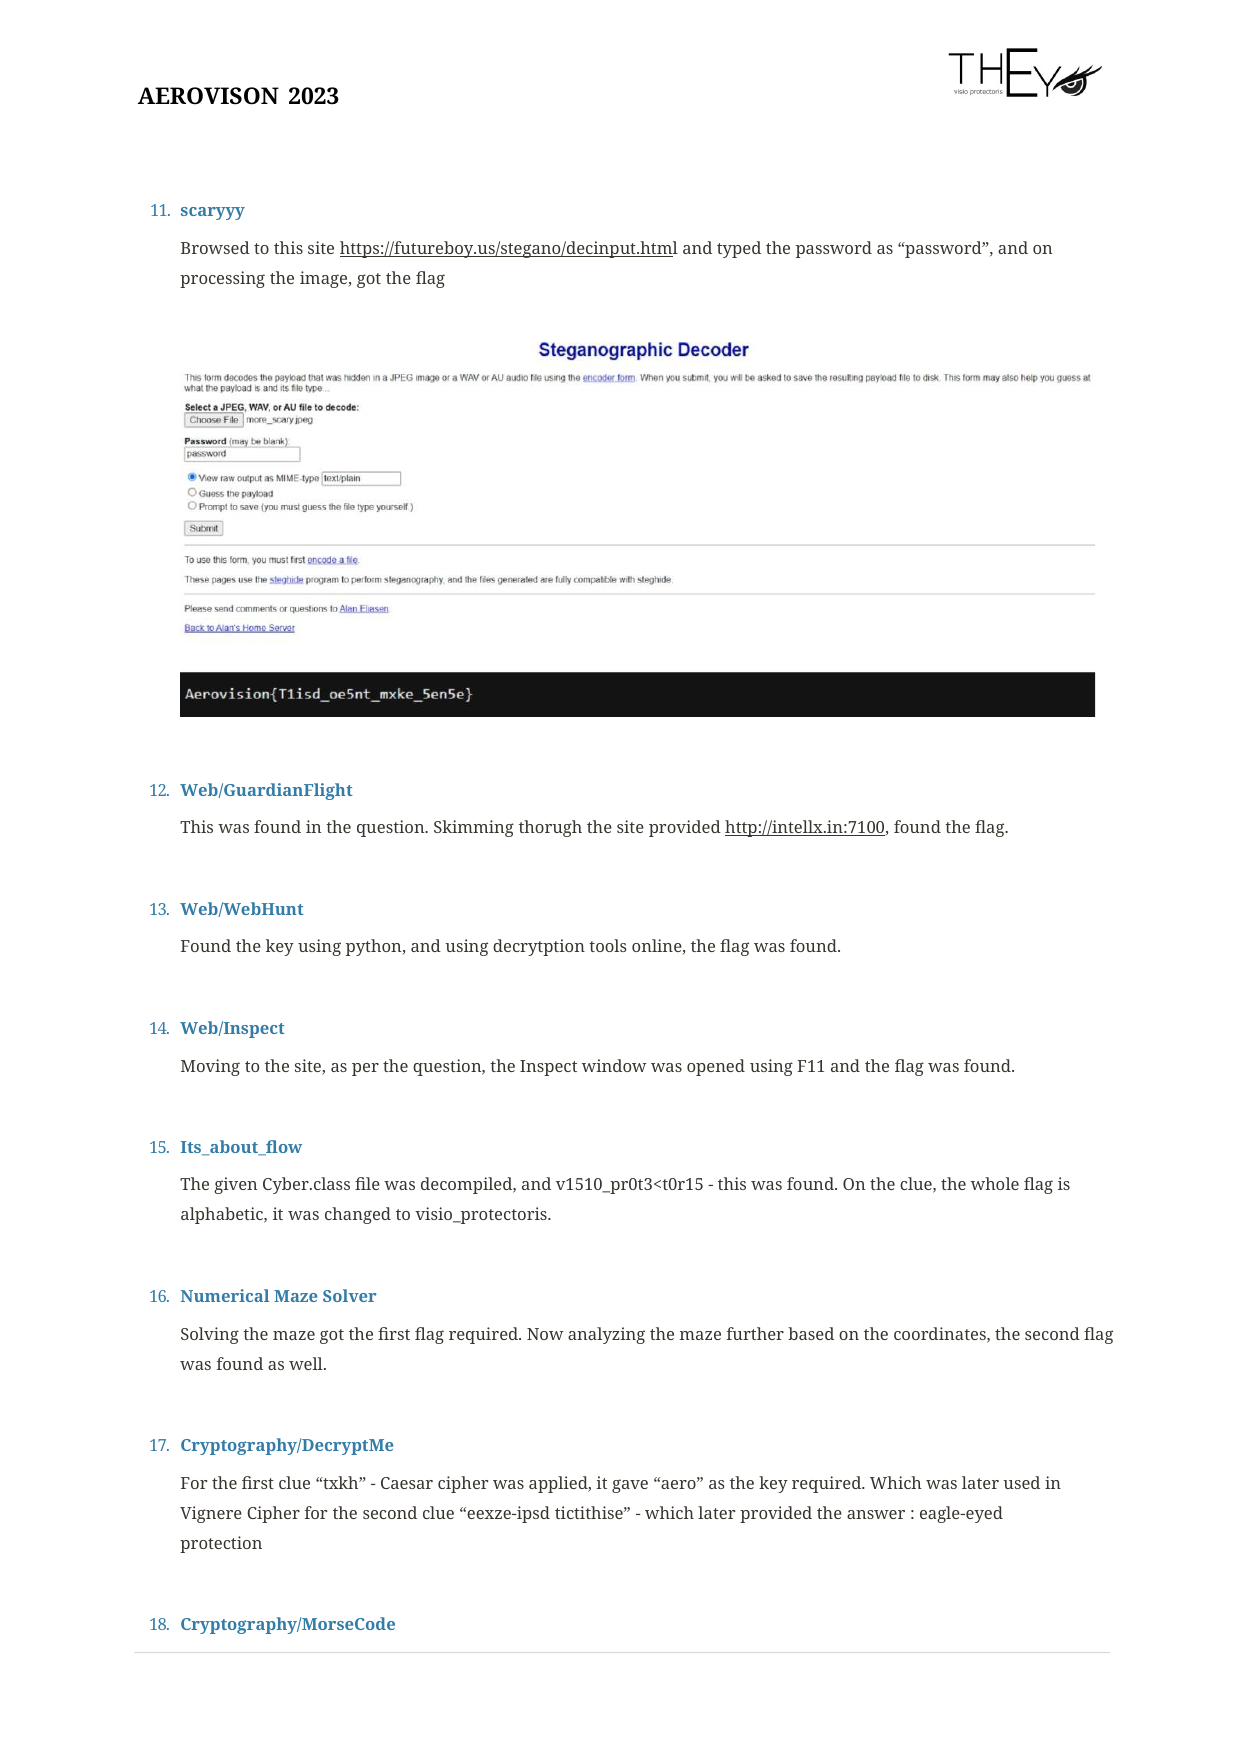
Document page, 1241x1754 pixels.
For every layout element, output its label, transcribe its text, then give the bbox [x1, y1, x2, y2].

list Its_about_flow [149, 1135, 1115, 1158]
text Moving to the site, as per the question, the Inspect window was opened using F11 and the flag was found. [180, 1054, 1115, 1077]
text The given Cyber.class file was decompiled, and v1510_pr0t3<t0r15 - this was found. On the clue, the whole flag is alphabetic, it was changed to visio_protectoris. [180, 1173, 1088, 1226]
list Numerical Maze Solver [149, 1284, 1115, 1307]
list Web/WebHunt [149, 897, 1115, 920]
text For the first clue “txkh” - Caesar cipher was applied, it gave “aero” as the key required. Which was later used in Vignere Cipher for the second clue “eexze-ipsd tictithise” - which later provided the answer : eagle-eyed protection [180, 1472, 1088, 1554]
text This was found in the question. Skimming thorugh the site provided http://intellx.in:7100, found the flag. [180, 816, 1115, 838]
text Found the key using python, and using decrytption tools online, the flag was found. [180, 934, 1115, 957]
list scaryyy [150, 199, 1115, 222]
list Cryptography/DecryptMe [149, 1434, 1115, 1457]
picture [948, 48, 1103, 97]
list Cryptography/MorseCode [149, 1613, 1115, 1635]
list Web/GuardianFlight [149, 779, 1115, 801]
list Web/Inspect [149, 1017, 1115, 1040]
text Solving the maze got the first flag required. Now analyzing the maze further based on the coordinates, the second flag was found as well. [180, 1322, 1115, 1375]
picture [180, 342, 1096, 717]
text Browsed to this site https://futureboy.us/stegano/decinput.html and typed the password as “password”, and on processing the image, got the flag [180, 237, 1088, 289]
